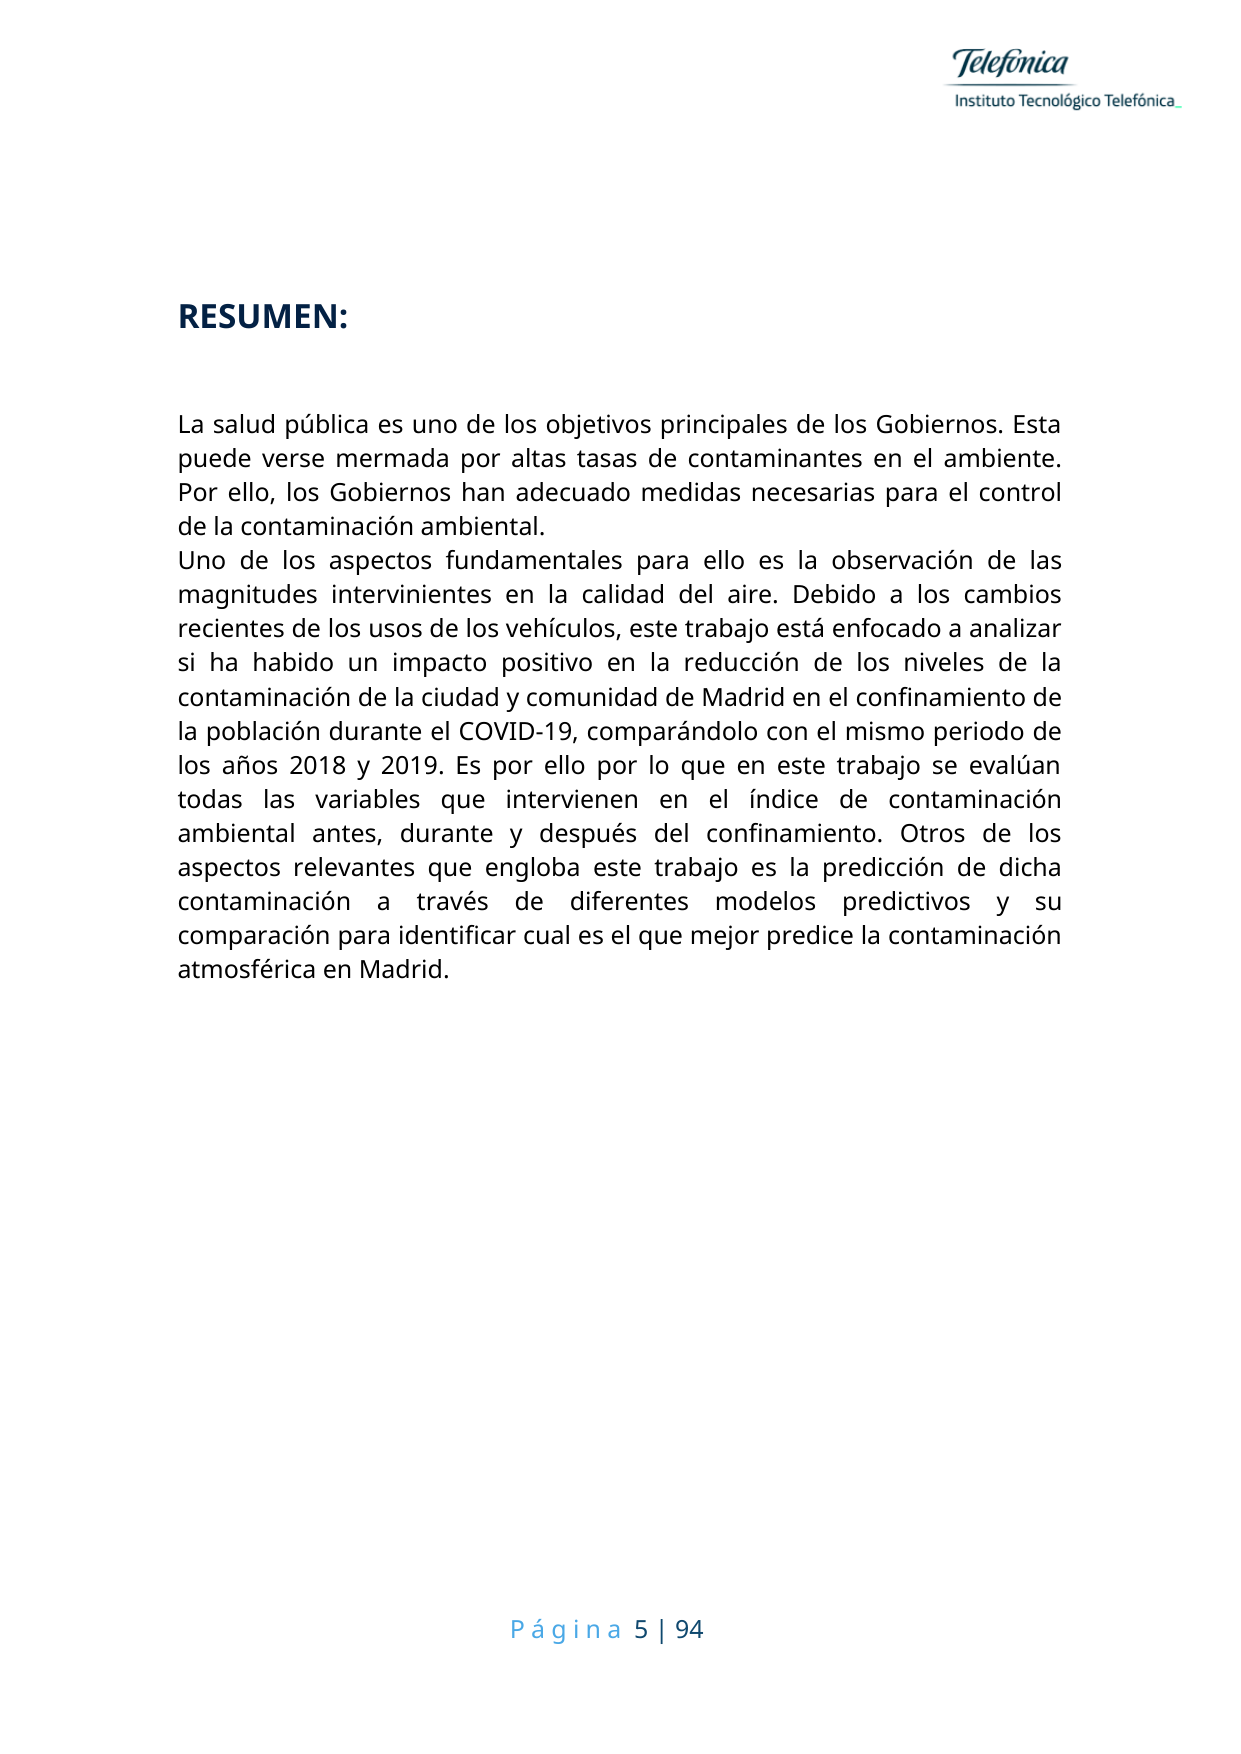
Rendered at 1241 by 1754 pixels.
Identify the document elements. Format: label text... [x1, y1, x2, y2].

picture [892, 21, 1215, 128]
text Uno de los aspectos fundamentales para ello es la observación de las magnitudes intervinientes en la calidad del aire. Debido a los cambios recientes de los usos de los vehículos, este trabajo está enfocado a analizar si ha habido un impacto positivo en la reducción de los niveles de la contaminación de la ciudad y comunidad de Madrid en el confinamiento de la población durante el COVID-19, comparándolo con el mismo periodo de los años 2018 y 2019. Es por ello por lo que en este trabajo se evalúan todas las variables que intervienen en el índice de contaminación ambiental antes, durante y después del confinamiento. Otros de los aspectos relevantes que engloba este trabajo es la predicción de dicha contaminación a través de diferentes modelos predictivos y su comparación para identificar cual es el que mejor predice la contaminación atmosférica en Madrid. [177, 543, 1063, 986]
text La salud pública es uno de los objetivos principales de los Gobiernos. Esta puede verse mermada por altas tasas de contaminantes en el ambiente. Por ello, los Gobiernos han adecuado medidas necesarias para el control de la contaminación ambiental. [177, 407, 1063, 543]
subtitle RESUMEN: [177, 293, 1063, 338]
